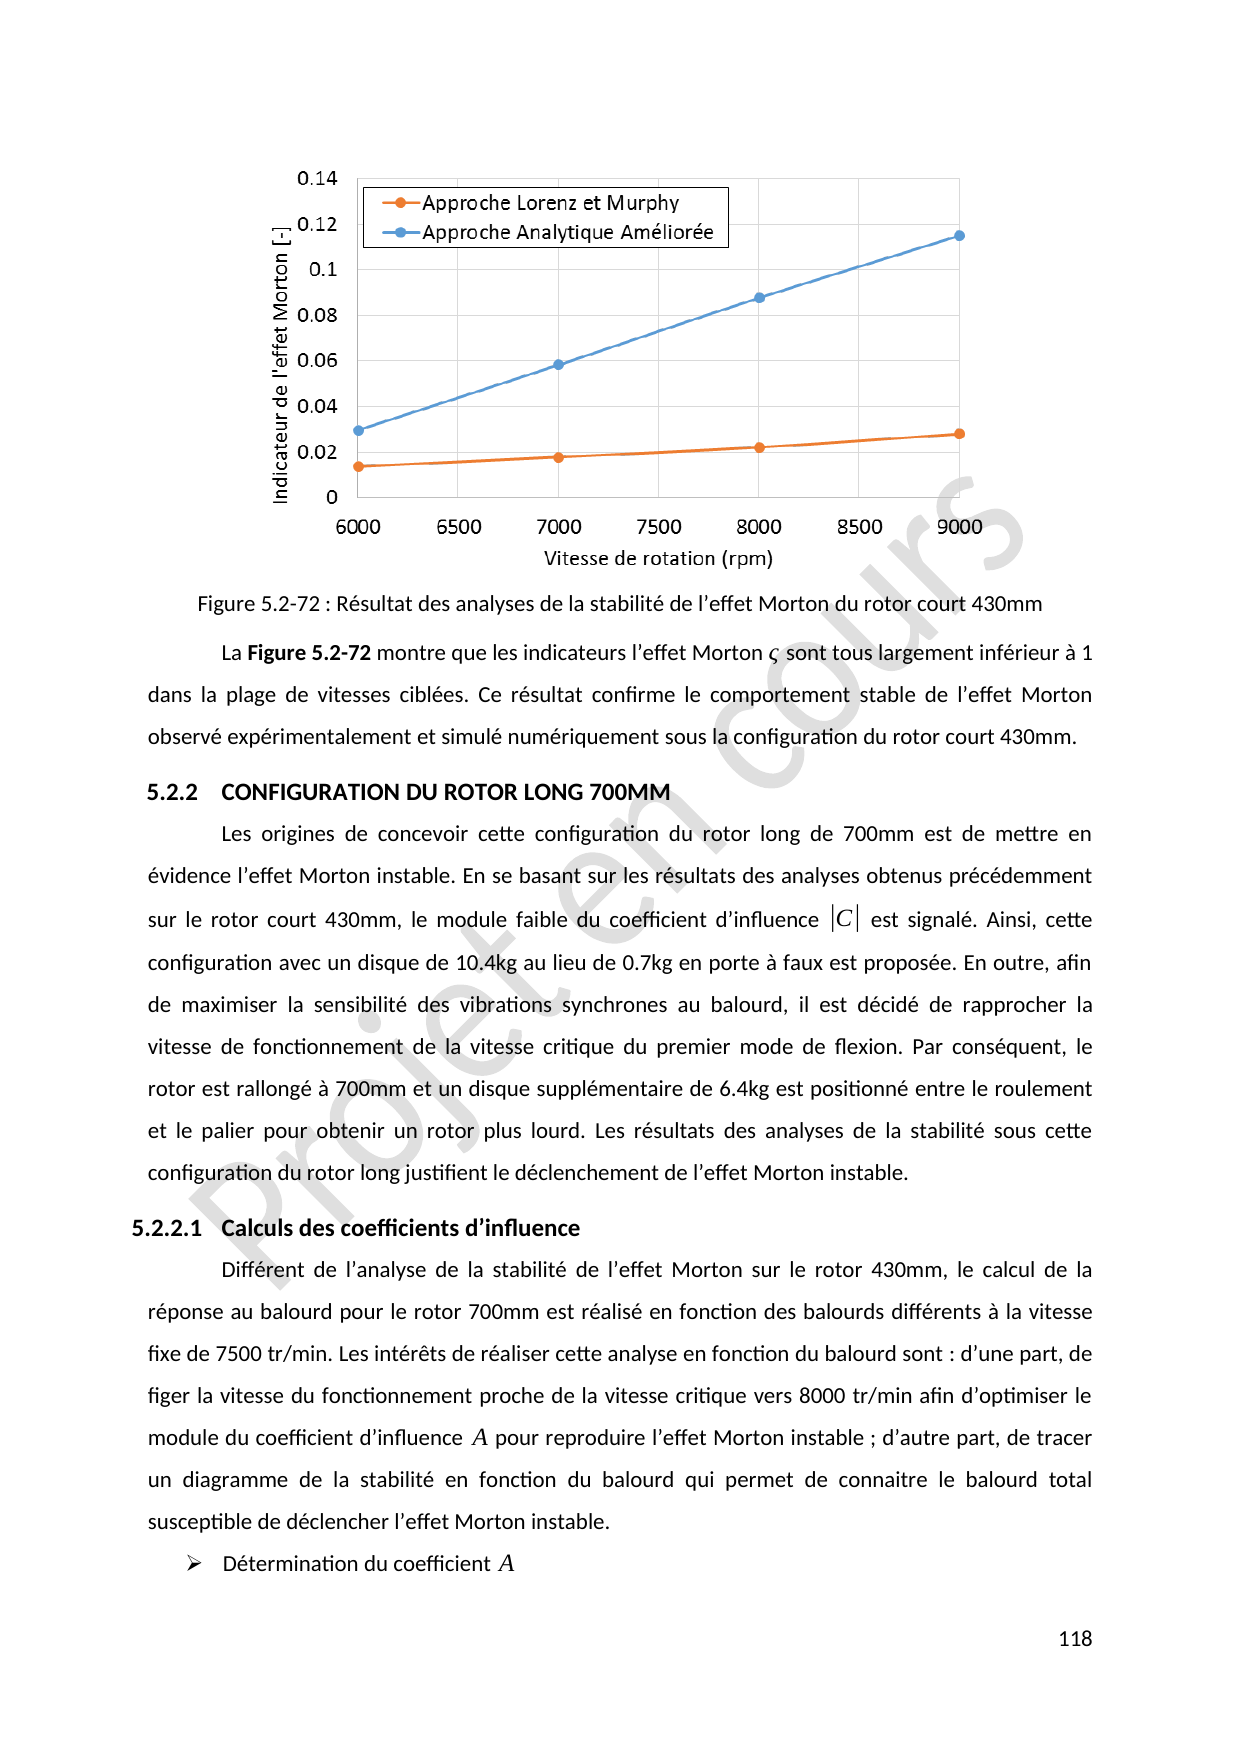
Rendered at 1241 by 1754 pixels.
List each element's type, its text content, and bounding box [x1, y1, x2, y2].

text Différent de l’analyse de la stabilité de l’effet Morton sur le rotor 430mm, le calcul de la réponse au balourd pour le rotor 700mm est réalisé en fonction des balourds différents à la vitesse fixe de 7500 tr/min. Les intérêts de réaliser cette analyse en fonction du balourd sont : d’une part, de figer la vitesse du fonctionnement proche de la vitesse critique vers 8000 tr/min afin d’optimiser le module du coefficient d’influence pour reproduire l’effet Morton instable ; d’autre part, de tracer un diagramme de la stabilité en fonction du balourd qui permet de connaitre le balourd total susceptible de déclencher l’effet Morton instable. [148, 1255, 1093, 1535]
text Les origines de concevoir cette configuration du rotor long de 700mm est de mettre en évidence l’effet Morton instable. En se basant sur les résultats des analyses obtenus précédemment sur le rotor court 430mm, le module faible du coefficient d’influence est signalé. Ainsi, cette configuration avec un disque de 10.4kg au lieu de 0.7kg en porte à faux est proposée. En outre, afin de maximiser la sensibilité des vibrations synchrones au balourd, il est décidé de rapprocher la vitesse de fonctionnement de la vitesse critique du premier mode de flexion. Par conséquent, le rotor est rallongé à 700mm et un disque supplémentaire de 6.4kg est positionné entre le roulement et le palier pour obtenir un rotor plus lourd. Les résultats des analyses de la stabilité sous cette configuration du rotor long justifient le déclenchement de l’effet Morton instable. [148, 819, 1093, 1186]
list Détermination du coefficient [185, 1549, 1093, 1577]
subtitle Configuration du rotor long 700mm [146, 776, 1093, 807]
subtitle Calculs des coefficients d’influence [131, 1212, 1093, 1243]
picture [248, 147, 993, 574]
